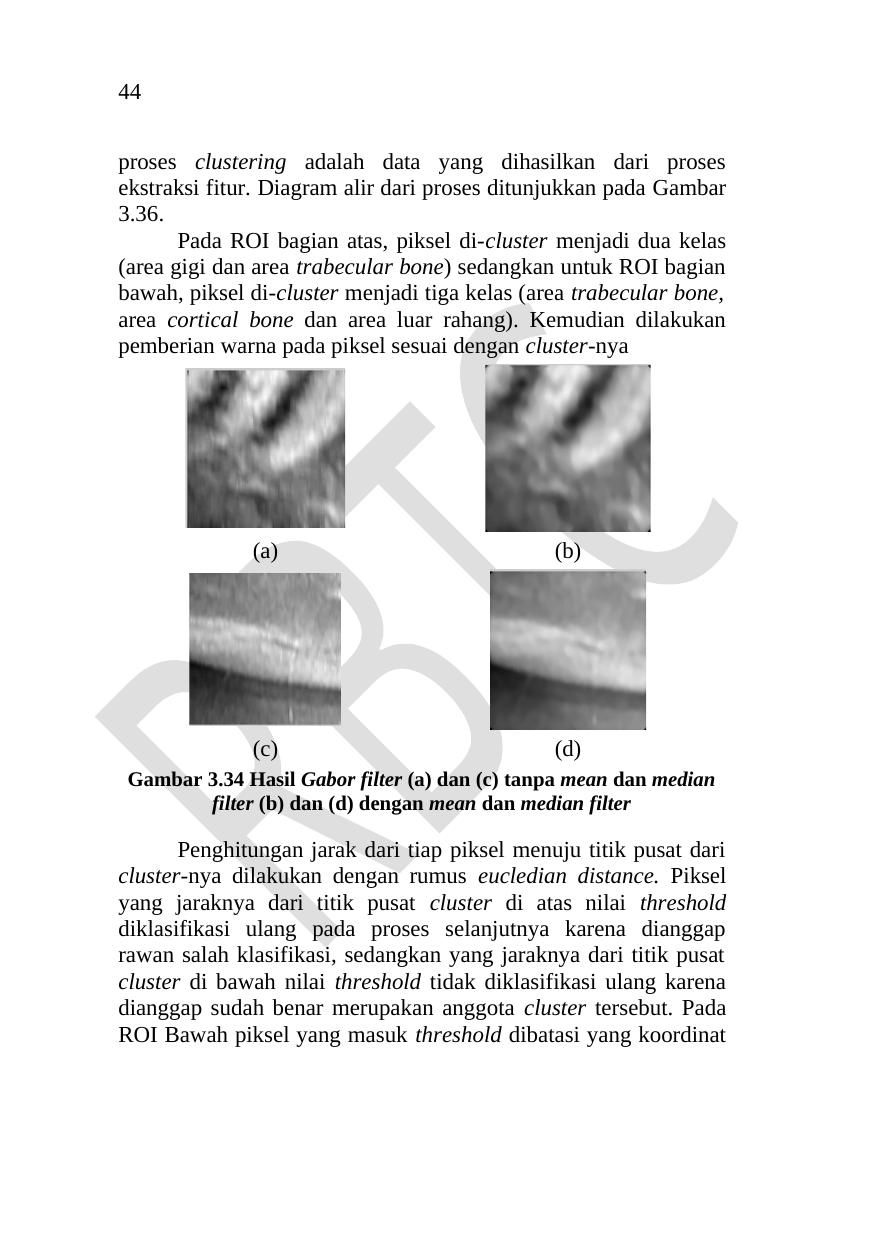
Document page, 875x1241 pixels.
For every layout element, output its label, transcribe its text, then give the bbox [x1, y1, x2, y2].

picture [189, 573, 341, 726]
picture [485, 364, 651, 532]
picture [185, 368, 345, 528]
table_header [118, 360, 413, 533]
table_cell (c) [118, 731, 413, 763]
table_cell (d) [413, 731, 723, 763]
table_cell (b) [413, 533, 723, 565]
table_cell [413, 565, 723, 731]
table_header [413, 360, 723, 533]
table_cell (a) [118, 533, 413, 565]
table_cell [118, 565, 413, 731]
picture [490, 569, 647, 730]
text Pada ROI bagian atas, piksel di-cluster menjadi dua kelas (area gigi dan area trabecular bone) sedangkan untuk ROI bagian bawah, piksel di-cluster menjadi tiga kelas (area trabecular bone, area cortical bone dan area luar rahang). Kemudian dilakukan pemberian warna pada piksel sesuai dengan cluster-nya [118, 227, 726, 358]
